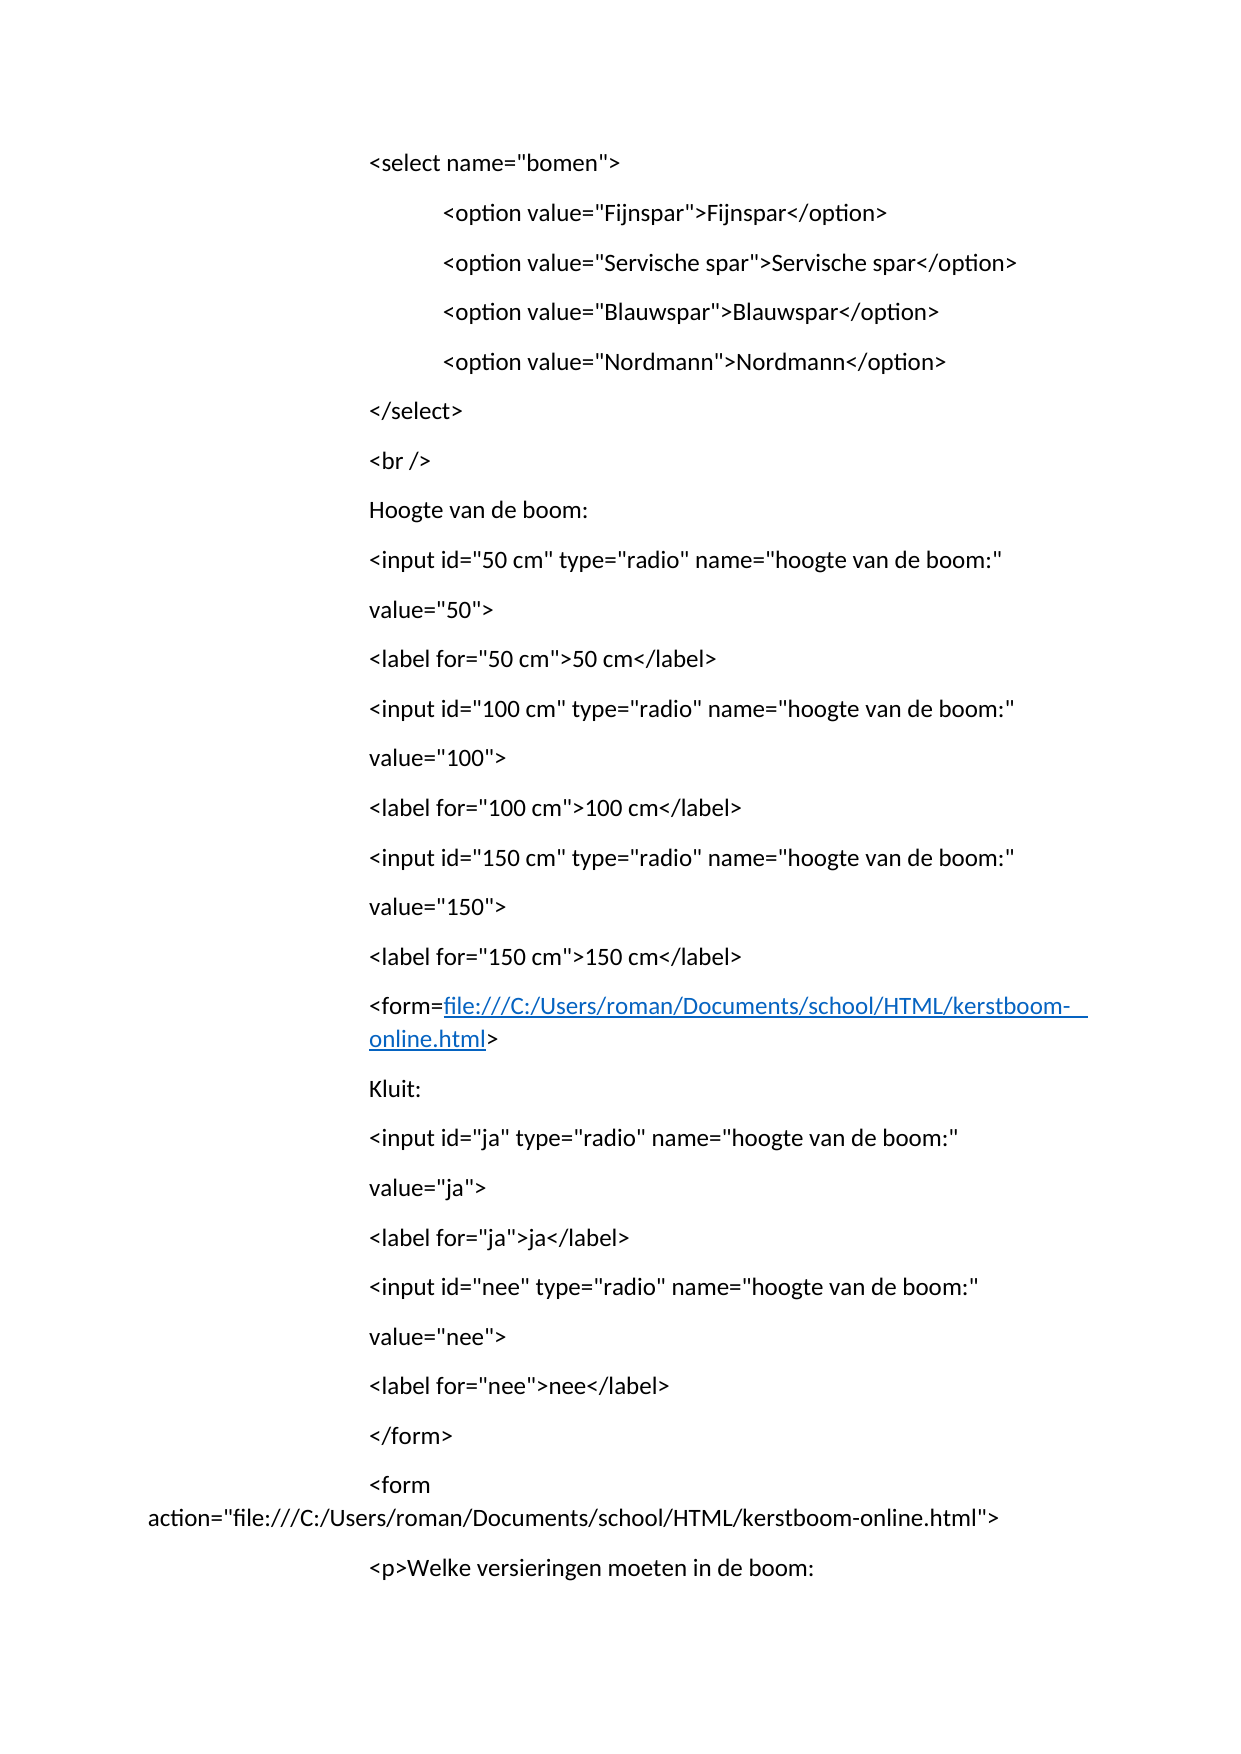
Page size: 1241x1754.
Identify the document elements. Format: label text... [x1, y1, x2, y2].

text <p>Welke versieringen moeten in de boom: [148, 1552, 1093, 1583]
text Kluit: [148, 1073, 1093, 1103]
text value="150"> [148, 891, 1093, 922]
text <input id="150 cm" type="radio" name="hoogte van de boom:" [148, 842, 1093, 872]
text value="nee"> [148, 1321, 1093, 1351]
text <br /> [148, 445, 1093, 476]
text <input id="100 cm" type="radio" name="hoogte van de boom:" [148, 693, 1093, 723]
text <label for="50 cm">50 cm</label> [148, 643, 1093, 674]
text <label for="ja">ja</label> [148, 1222, 1093, 1252]
text <label for="150 cm">150 cm</label> [148, 941, 1093, 971]
text </form> [148, 1420, 1093, 1451]
text <input id="ja" type="radio" name="hoogte van de boom:" [148, 1123, 1093, 1153]
text <input id="nee" type="radio" name="hoogte van de boom:" [148, 1271, 1093, 1302]
text <option value="Blauwspar">Blauwspar</option> [148, 296, 1093, 327]
text <option value="Fijnspar">Fijnspar</option> [148, 197, 1093, 228]
text <select name="bomen"> [148, 148, 1093, 178]
text <label for="nee">nee</label> [148, 1371, 1093, 1401]
text <form=file:///C:/Users/roman/Documents/school/HTML/kerstboom- online.html> [369, 991, 1093, 1054]
text <label for="100 cm">100 cm</label> [148, 792, 1093, 823]
text <form action="file:///C:/Users/roman/Documents/school/HTML/kerstboom-online.html"> [148, 1470, 1093, 1533]
text <option value="Nordmann">Nordmann</option> [148, 346, 1093, 376]
text value="ja"> [148, 1172, 1093, 1203]
text value="100"> [148, 743, 1093, 773]
text value="50"> [148, 594, 1093, 624]
text </select> [148, 396, 1093, 426]
text <option value="Servische spar">Servische spar</option> [148, 247, 1093, 277]
text Hoogte van de boom: [148, 495, 1093, 525]
text <input id="50 cm" type="radio" name="hoogte van de boom:" [148, 544, 1093, 575]
